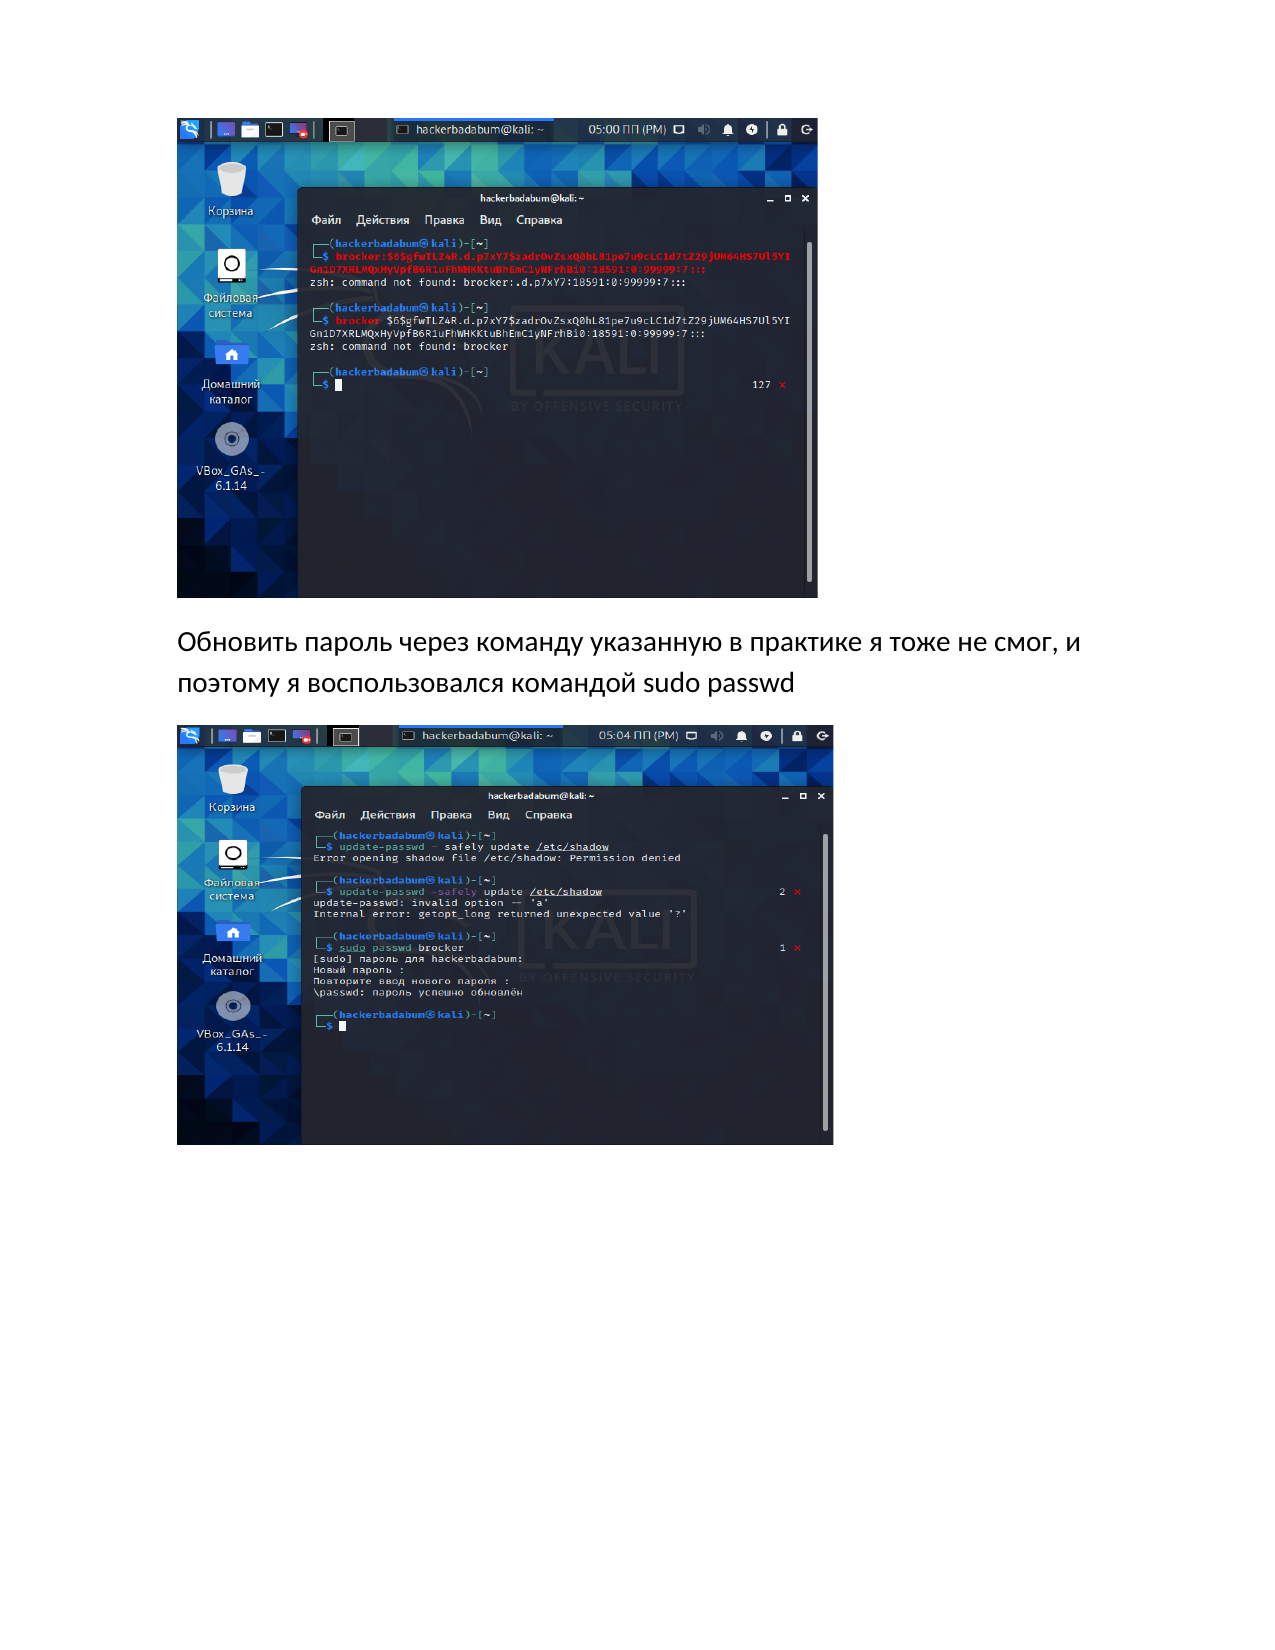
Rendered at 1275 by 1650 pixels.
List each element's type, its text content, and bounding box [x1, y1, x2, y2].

picture [177, 725, 834, 1145]
picture [177, 118, 818, 598]
text Обновить пароль через команду указанную в практике я тоже не смог, и поэтому я воспользовался командой sudo passwd [177, 623, 1186, 699]
